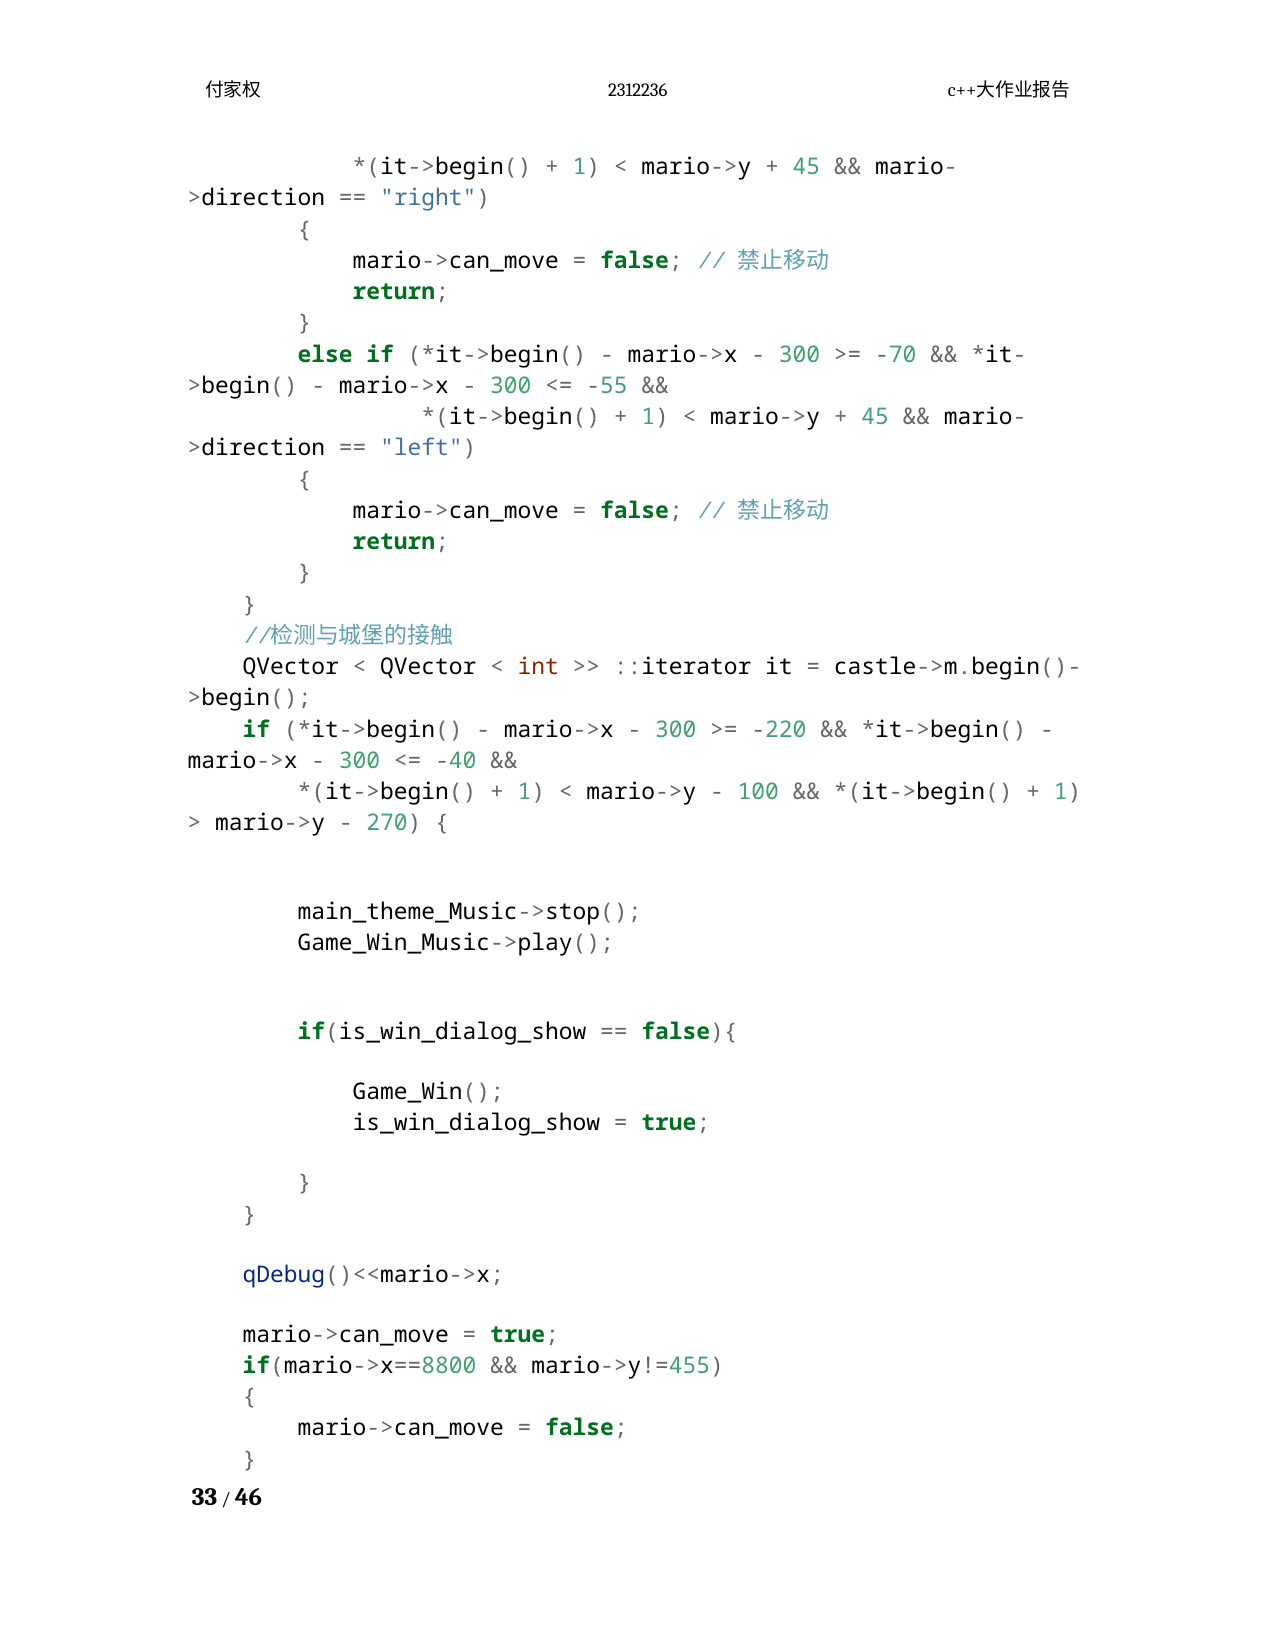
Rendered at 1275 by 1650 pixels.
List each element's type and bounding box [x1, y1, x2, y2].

text [187, 150, 1087, 1474]
